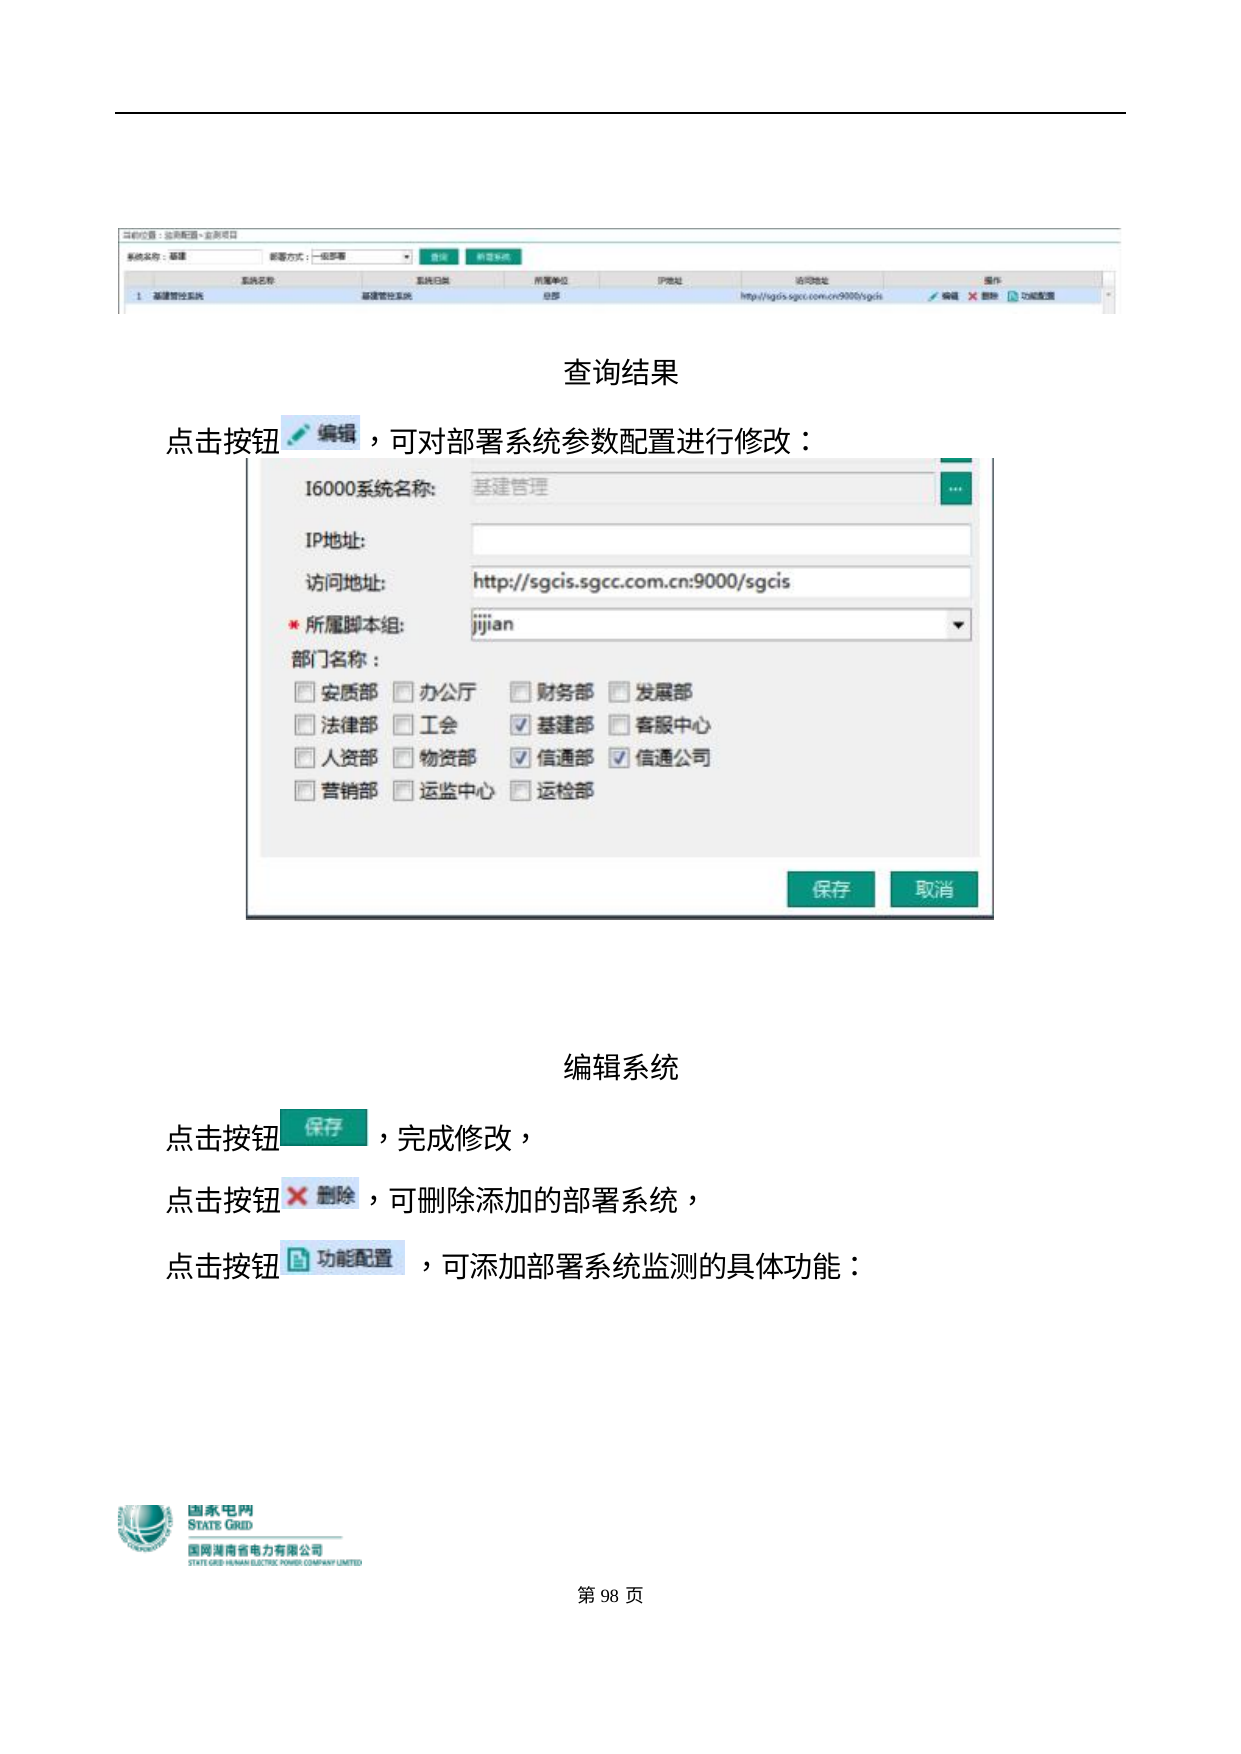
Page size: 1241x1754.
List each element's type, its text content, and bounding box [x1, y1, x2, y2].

text 点击按钮 ，可添加部署系统监测的具体功能： [165, 1239, 1125, 1283]
picture [117, 1505, 362, 1566]
text 点击按钮，可对部署系统参数配置进行修改： [165, 415, 1125, 458]
picture [280, 1240, 405, 1275]
picture [280, 1109, 369, 1146]
text 点击按钮，完成修改， [165, 1109, 1125, 1154]
picture [245, 458, 994, 920]
picture [118, 228, 1122, 314]
picture [280, 415, 361, 450]
text 编辑系统 [564, 1050, 1125, 1086]
text 点击按钮，可删除添加的部署系统， [165, 1176, 1125, 1217]
text 查询结果 [564, 355, 1125, 391]
picture [281, 1177, 360, 1209]
